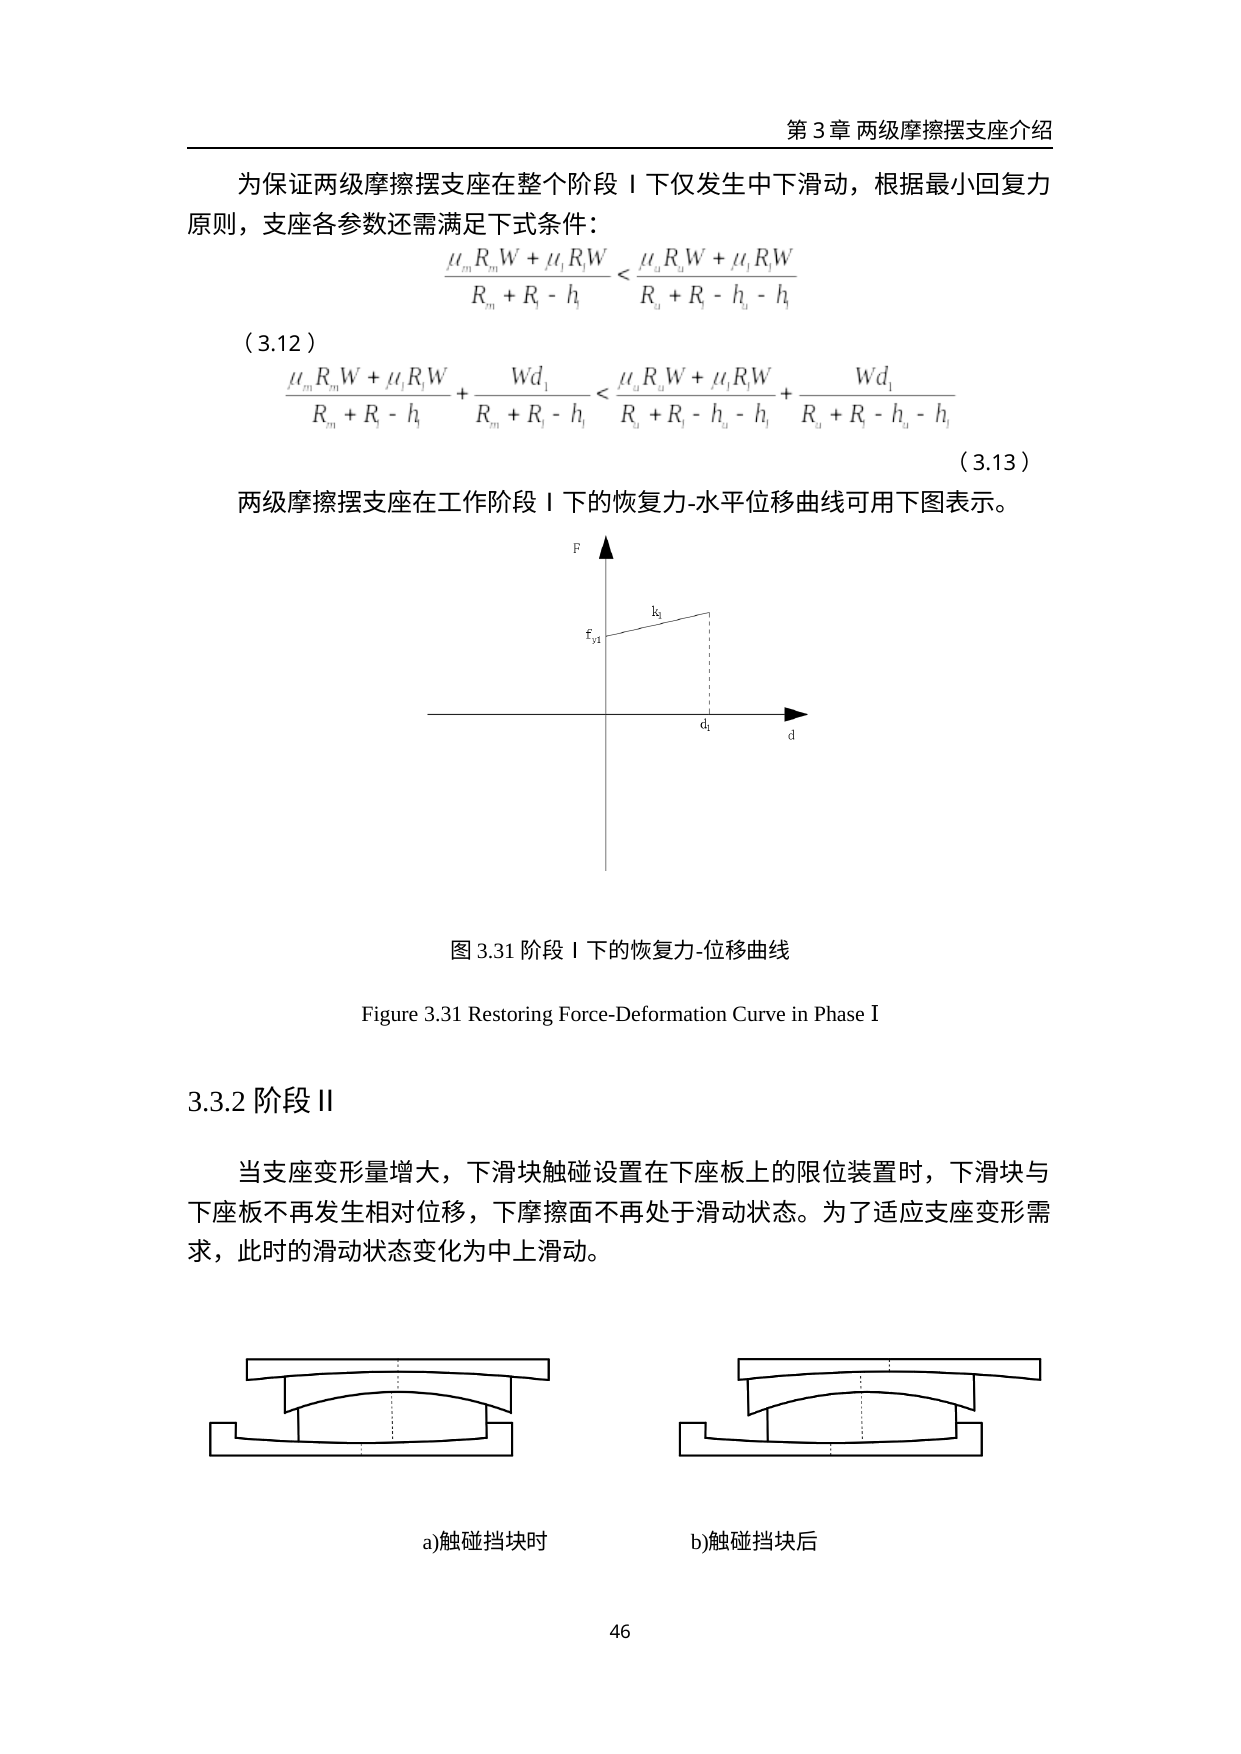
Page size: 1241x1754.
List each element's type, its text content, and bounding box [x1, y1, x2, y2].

text 为保证两级摩擦摆支座在整个阶段Ⅰ下仅发生中下滑动，根据最小回复力原则，支座各参数还需满足下式条件： [187, 163, 1053, 242]
text 两级摩擦摆支座在工作阶段Ⅰ下的恢复力-水平位移曲线可用下图表示。 [187, 480, 1053, 520]
picture [409, 520, 831, 883]
subtitle 阶段Ⅱ [187, 1059, 1053, 1138]
text 当支座变形量增大，下滑块触碰设置在下座板上的限位装置时，下滑块与下座板不再发生相对位移，下摩擦面不再处于滑动状态。为了适应支座变形需求，此时的滑动状态变化为中上滑动。 [187, 1151, 1053, 1269]
picture [187, 1269, 1053, 1474]
text a)触碰挡块时 b)触碰挡块后 [187, 1520, 1053, 1560]
